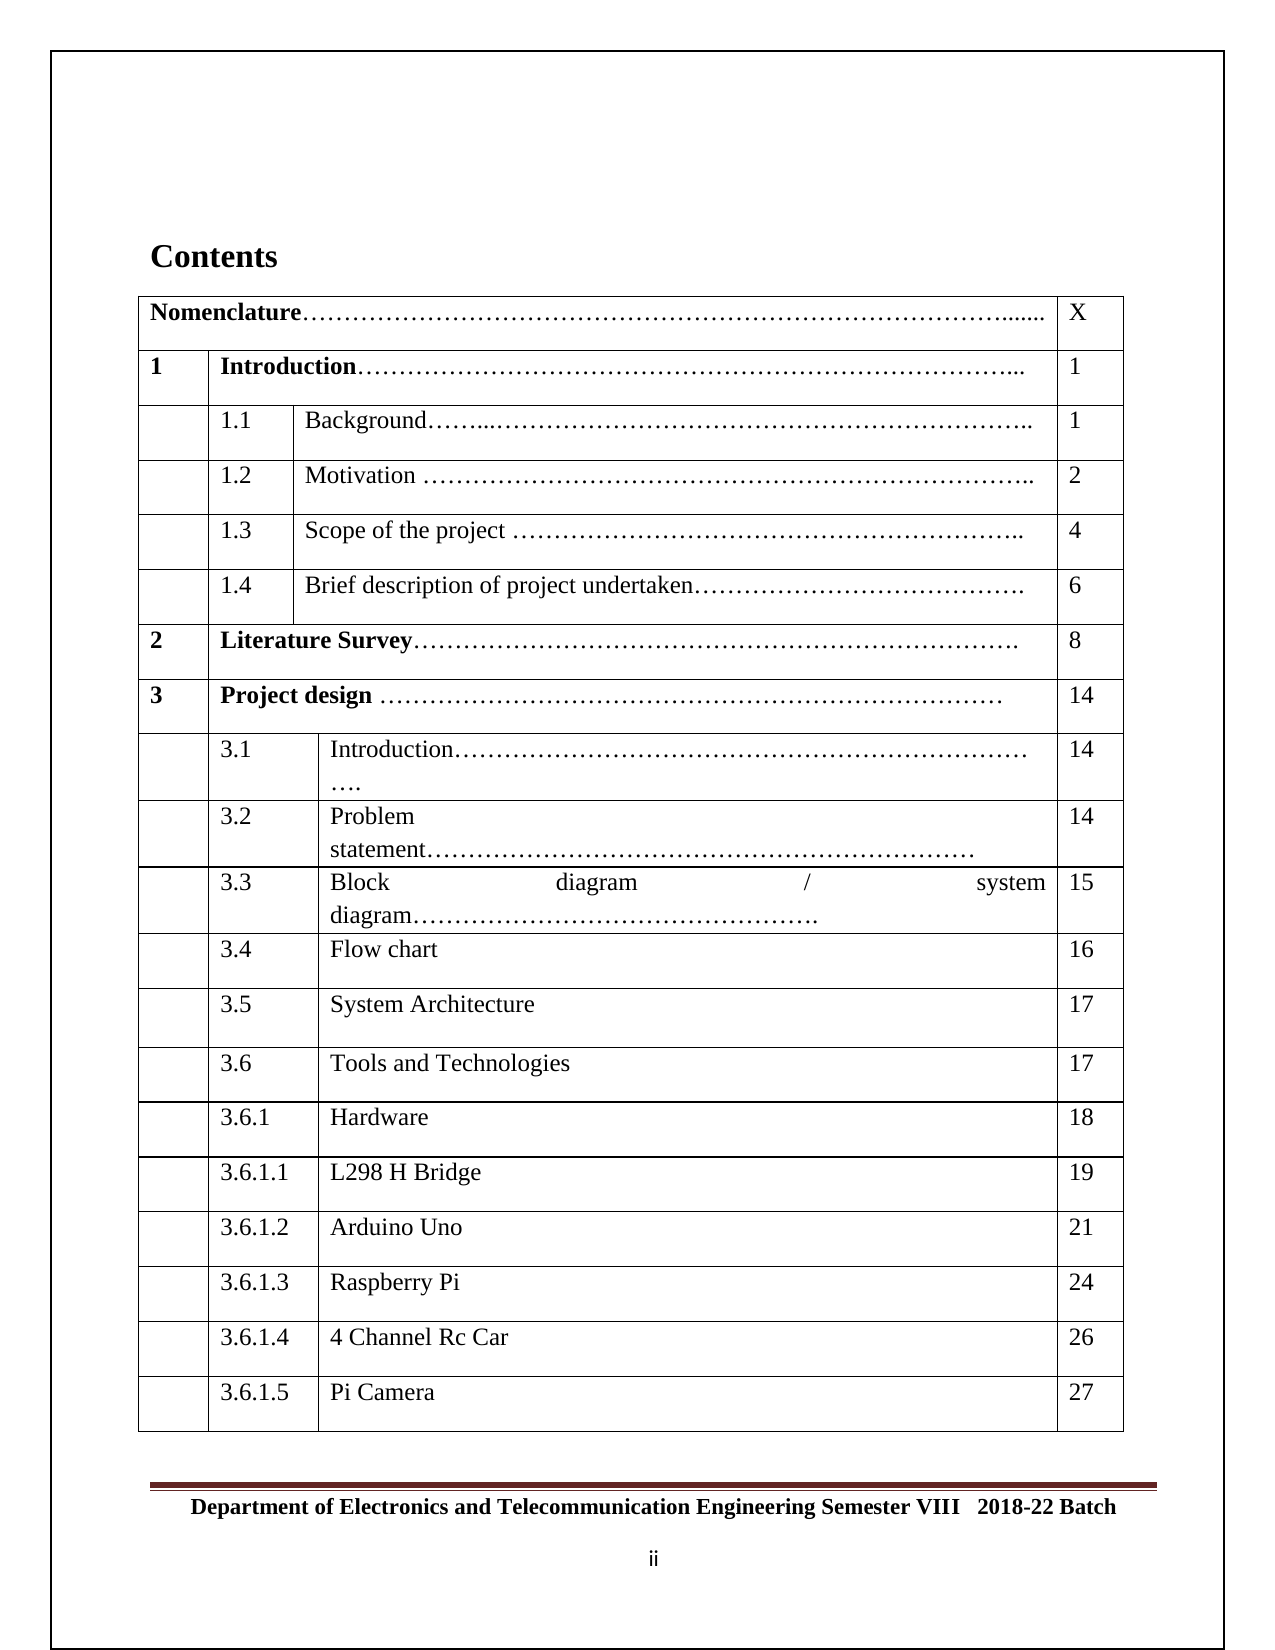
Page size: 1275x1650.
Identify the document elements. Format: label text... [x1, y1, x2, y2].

table_cell Background……...……………………………………………………….. [294, 406, 1057, 459]
table_cell System Architecture [319, 989, 1057, 1047]
table_header Nomenclature…………………………………………………………………………....... [139, 297, 1057, 350]
table_cell 27 [1058, 1377, 1123, 1431]
table_cell Raspberry Pi [319, 1267, 1057, 1321]
text Contents [150, 236, 1157, 275]
table_cell 17 [1058, 1048, 1123, 1101]
table_cell 3.6.1 [209, 1103, 318, 1156]
table_cell [139, 801, 208, 866]
table_cell Arduino Uno [319, 1212, 1057, 1266]
table_cell [139, 1103, 208, 1156]
table_cell [139, 989, 208, 1047]
table_cell Motivation ……………………………………………………………….. [294, 461, 1057, 514]
table_cell Hardware [319, 1103, 1057, 1156]
table_cell 2 [1058, 461, 1123, 514]
table_cell Scope of the project …………………………………………………….. [294, 515, 1057, 569]
table_cell 2 [139, 625, 208, 679]
table_cell Introduction………………………………………………………………. [319, 734, 1057, 800]
table_cell 3.6.1.1 [209, 1158, 318, 1211]
table_cell 1 [1058, 406, 1123, 459]
table_cell Pi Camera [319, 1377, 1057, 1431]
table_cell 1.4 [209, 570, 293, 624]
table_cell 24 [1058, 1267, 1123, 1321]
table_cell [139, 1267, 208, 1321]
table_cell 19 [1058, 1158, 1123, 1211]
table_cell 3.6 [209, 1048, 318, 1101]
table_header X [1058, 297, 1123, 350]
table_cell Introduction……………………………………………………………………... [209, 351, 1057, 404]
table_cell Block diagram / system diagram…………………………………………. [319, 868, 1057, 933]
table_cell 3.6.1.4 [209, 1322, 318, 1376]
table_cell 21 [1058, 1212, 1123, 1266]
table_cell 26 [1058, 1322, 1123, 1376]
table_cell Flow chart [319, 934, 1057, 988]
table_cell Literature Survey………………………………………………………………. [209, 625, 1057, 679]
table_cell [139, 1158, 208, 1211]
table_cell 3.4 [209, 934, 318, 988]
table_cell 1 [1058, 351, 1123, 404]
table_cell [139, 1377, 208, 1431]
table_cell [139, 406, 208, 459]
table_cell 4 [1058, 515, 1123, 569]
table_cell 16 [1058, 934, 1123, 988]
table_cell 3.1 [209, 734, 318, 800]
table_cell [139, 570, 208, 624]
table_cell [139, 934, 208, 988]
table_cell 1 [139, 351, 208, 404]
table_cell 18 [1058, 1103, 1123, 1156]
table_cell 1.2 [209, 461, 293, 514]
table_cell 14 [1058, 680, 1123, 733]
table_cell Tools and Technologies [319, 1048, 1057, 1101]
table_cell 3.5 [209, 989, 318, 1047]
table_cell [139, 1048, 208, 1101]
table_cell 3.3 [209, 868, 318, 933]
table_cell 3.2 [209, 801, 318, 866]
table_cell 1.3 [209, 515, 293, 569]
table_cell Problem statement………………………………………………………… [319, 801, 1057, 866]
table_cell 17 [1058, 989, 1123, 1047]
table_cell 3.6.1.3 [209, 1267, 318, 1321]
table_cell 14 [1058, 801, 1123, 866]
table_cell 3.6.1.2 [209, 1212, 318, 1266]
table_cell [139, 461, 208, 514]
table_cell [139, 1212, 208, 1266]
table_cell 1.1 [209, 406, 293, 459]
table_cell 14 [1058, 734, 1123, 800]
table_cell 8 [1058, 625, 1123, 679]
table_cell 6 [1058, 570, 1123, 624]
table_cell [139, 868, 208, 933]
table_cell [139, 734, 208, 800]
table_cell 15 [1058, 868, 1123, 933]
table_cell Project design ………………………………………………………………… [209, 680, 1057, 733]
table_cell L298 H Bridge [319, 1158, 1057, 1211]
table_cell Brief description of project undertaken…………………………………. [294, 570, 1057, 624]
table_cell 3 [139, 680, 208, 733]
table_cell 4 Channel Rc Car [319, 1322, 1057, 1376]
table_cell 3.6.1.5 [209, 1377, 318, 1431]
table_cell [139, 1322, 208, 1376]
table_cell [139, 515, 208, 569]
